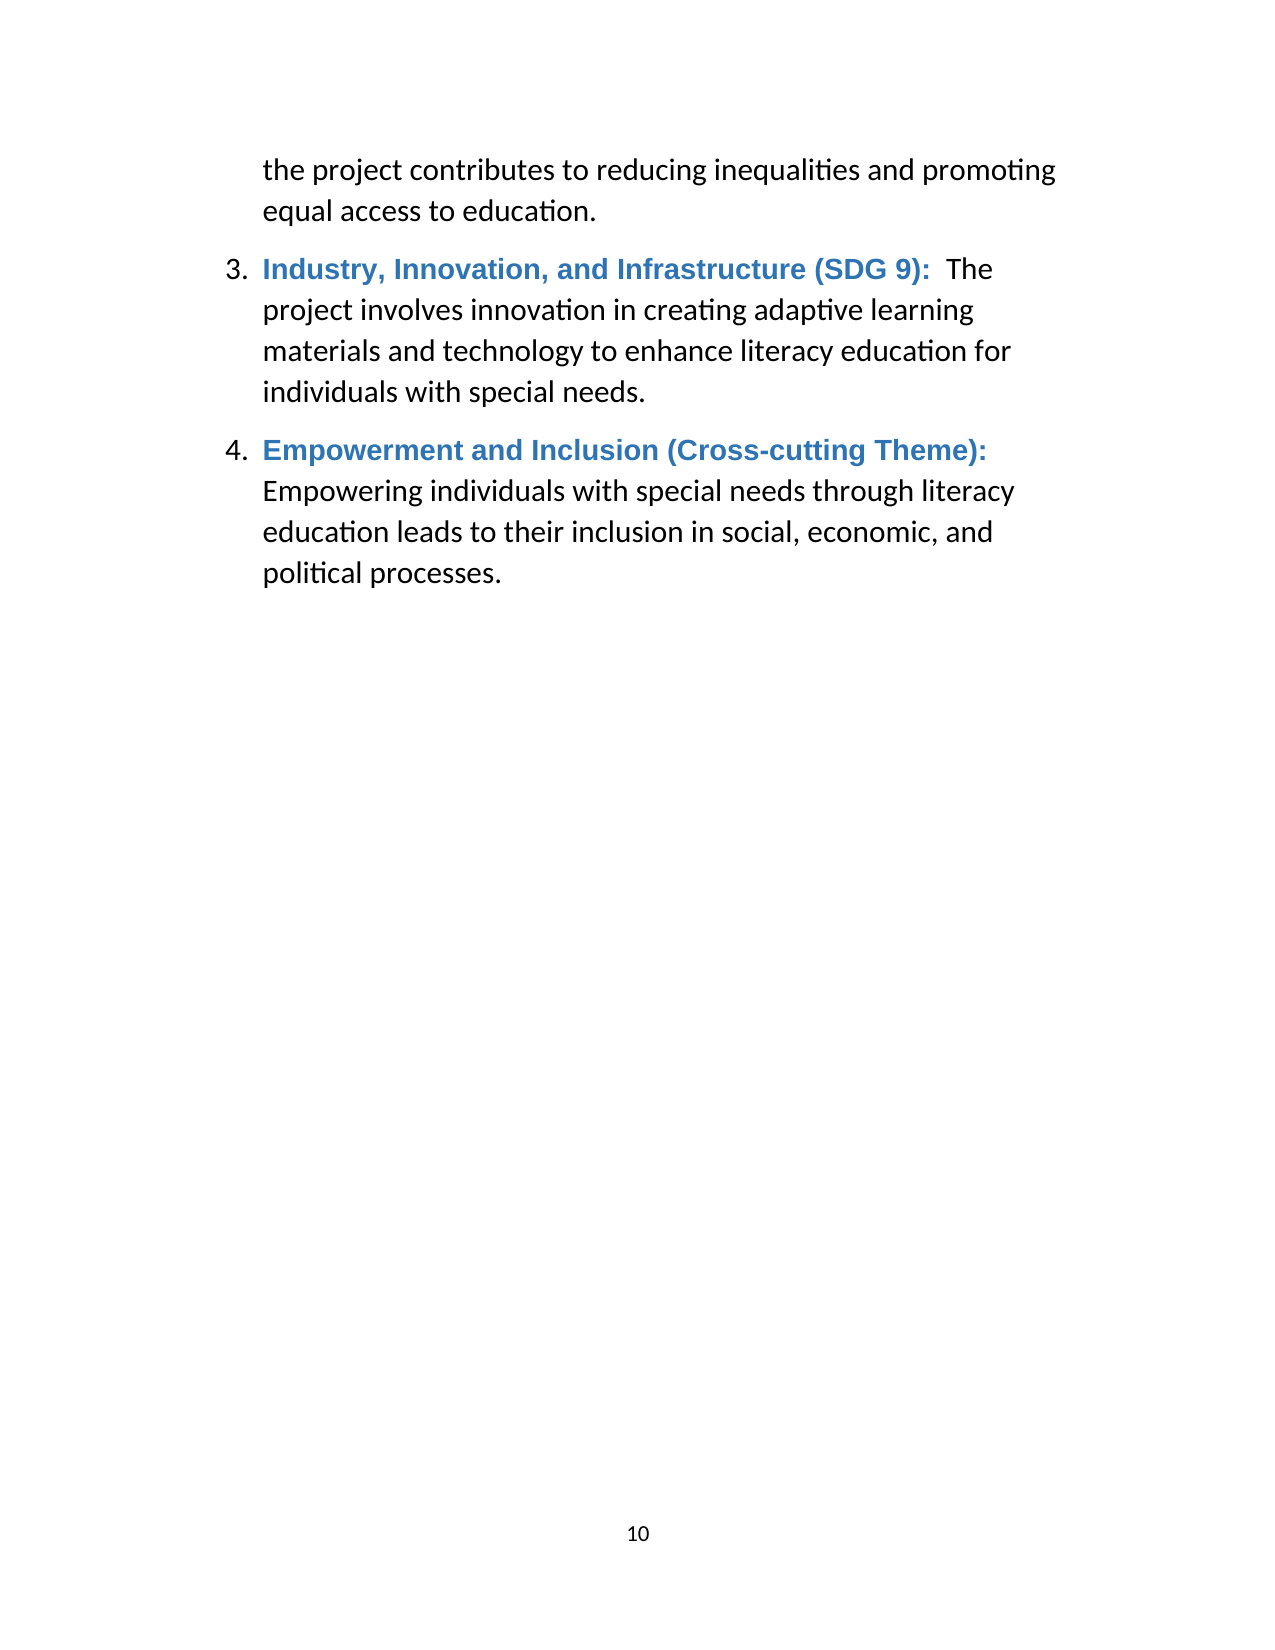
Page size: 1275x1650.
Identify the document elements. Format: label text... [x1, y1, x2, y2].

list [225, 150, 1087, 229]
list Industry, Innovation, and Infrastructure (SDG 9): The project involves innovation in creating adaptive learning materials and technology to enhance literacy education for individuals with special needs. [225, 249, 1087, 411]
list Empowerment and Inclusion (Cross-cutting Theme): Empowering individuals with special needs through literacy education leads to their inclusion in social, economic, and political processes. [225, 430, 1087, 592]
